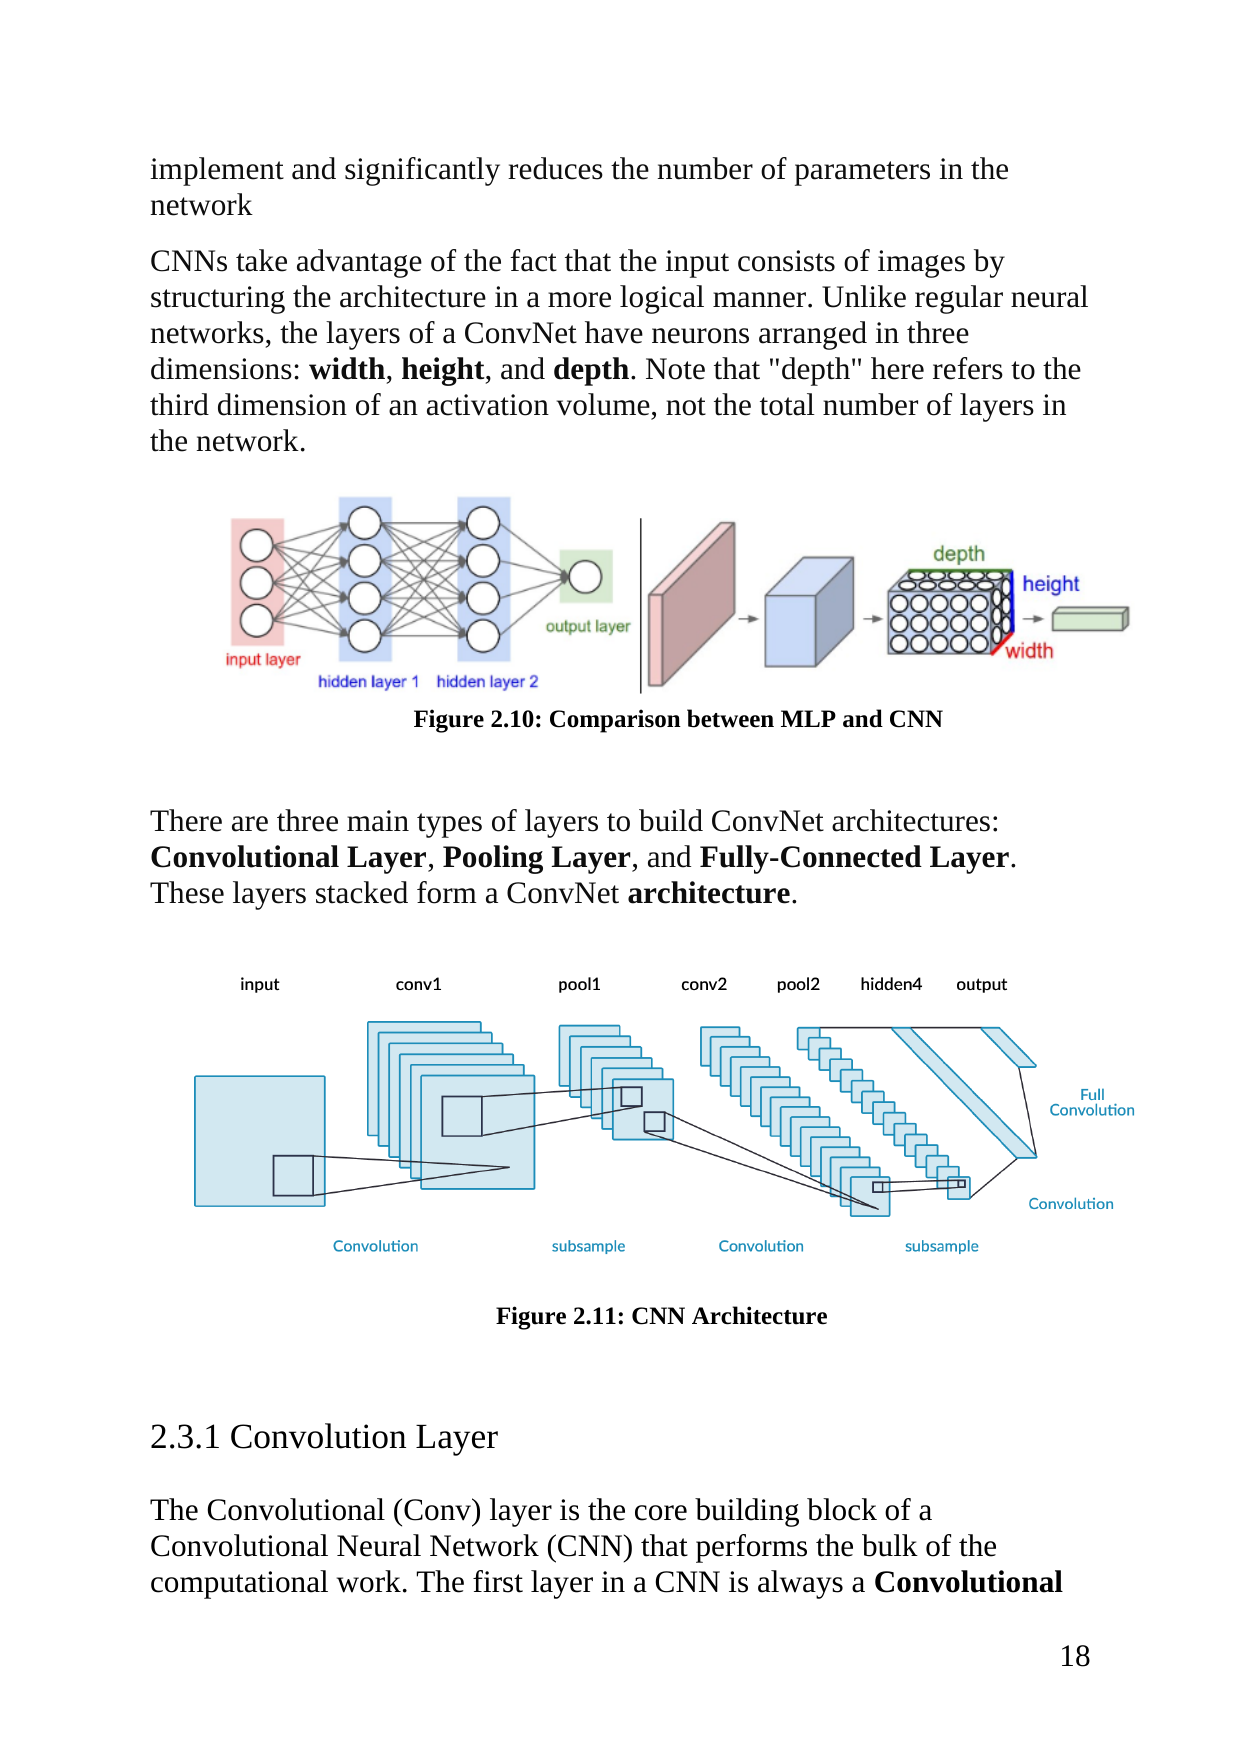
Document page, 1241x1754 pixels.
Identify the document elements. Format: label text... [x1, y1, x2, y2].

subtitle 2.3.1 Convolution Layer [150, 1415, 1090, 1456]
picture [167, 946, 1157, 1292]
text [150, 1491, 1090, 1599]
picture [153, 482, 1204, 695]
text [150, 150, 1090, 222]
text There are three main types of layers to build ConvNet architectures: Convolutional Layer, Pooling Layer, and Fully-Connected Layer. These layers stacked form a ConvNet architecture. [798, 802, 1090, 910]
text CNNs take advantage of the fact that the input consists of images by structuring the architecture in a more logical manner. Unlike regular neural networks, the layers of a ConvNet have neurons arranged in three dimensions: width, height, and depth. Note that "depth" here refers to the third dimension of an activation volume, not the total number of layers in the network. [150, 243, 1090, 458]
